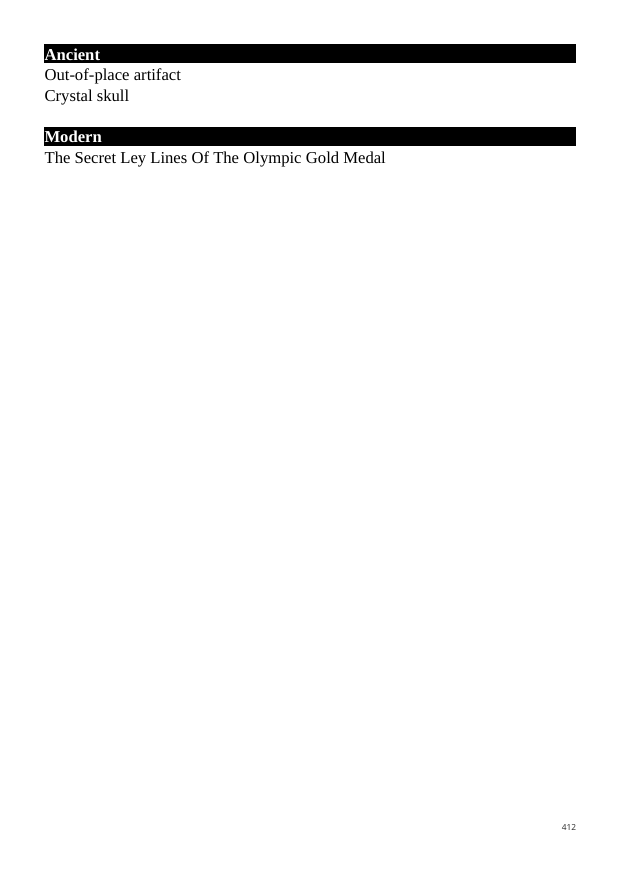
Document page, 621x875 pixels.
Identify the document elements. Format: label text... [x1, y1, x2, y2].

text Out-of-place artifact [44, 65, 576, 84]
subtitle Modern [44, 127, 576, 146]
text The Secret Ley Lines Of The Olympic Gold Medal [44, 147, 576, 167]
subtitle Ancient [44, 44, 576, 63]
text Crystal skull [44, 86, 576, 105]
